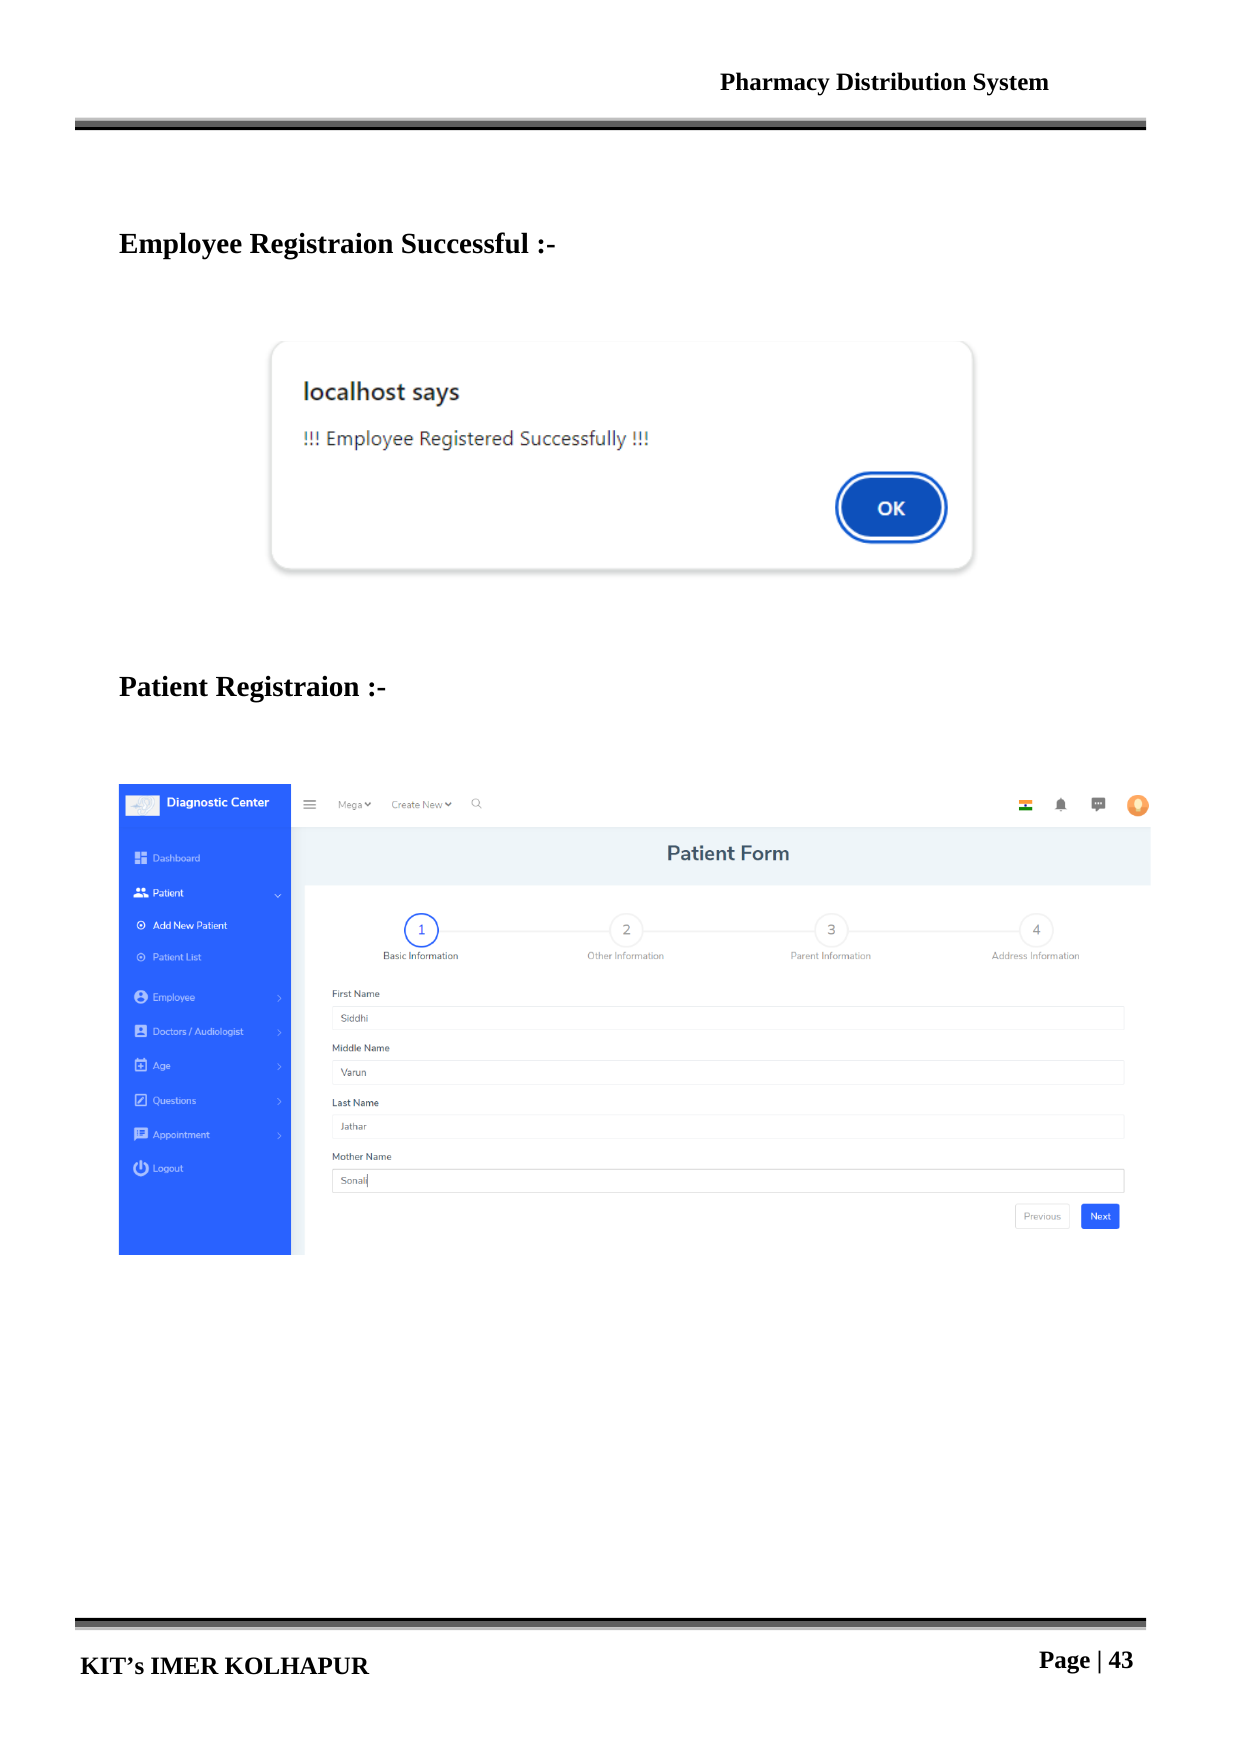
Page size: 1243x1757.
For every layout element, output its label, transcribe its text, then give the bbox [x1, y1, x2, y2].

picture [118, 784, 1151, 1255]
picture [235, 341, 999, 588]
list Patient Registraion :- [119, 669, 1116, 703]
list Employee Registraion Successful :- [119, 227, 1116, 260]
